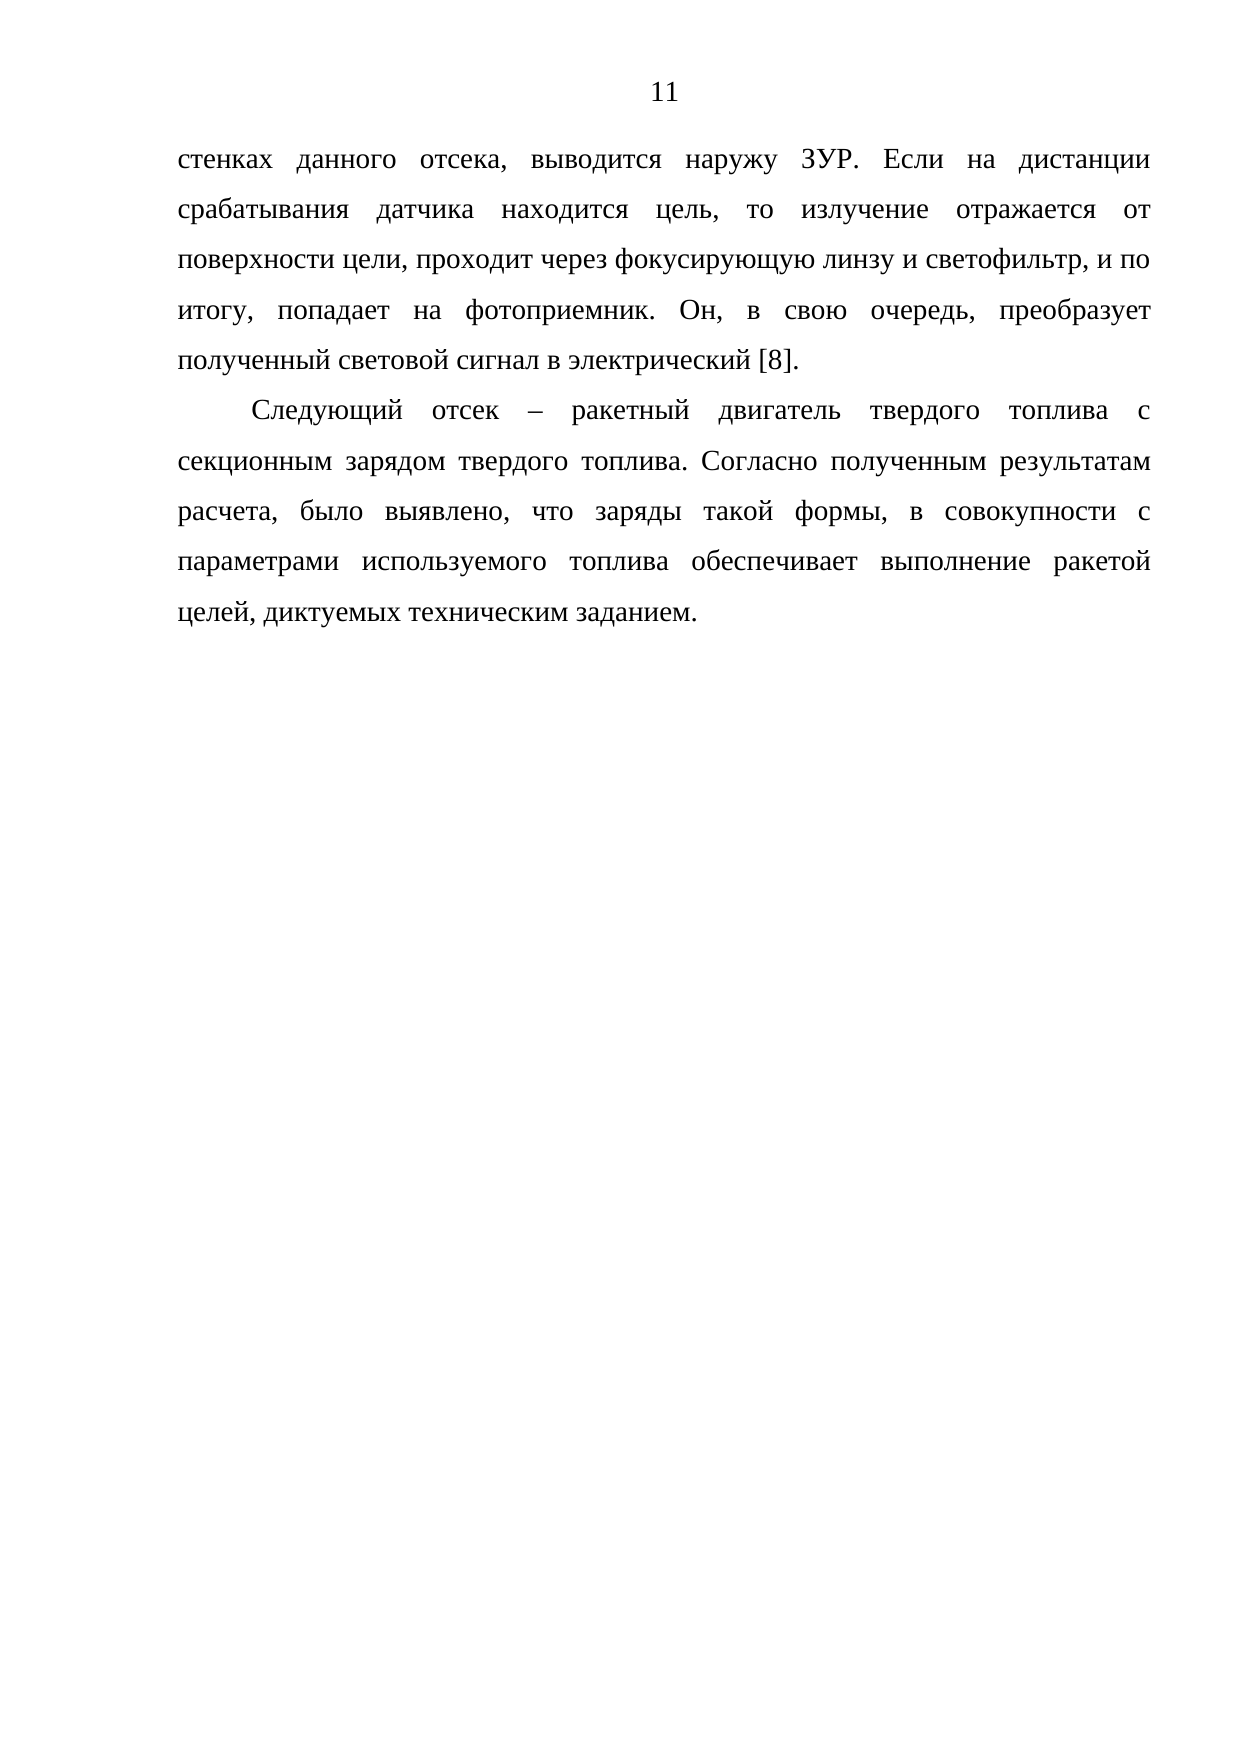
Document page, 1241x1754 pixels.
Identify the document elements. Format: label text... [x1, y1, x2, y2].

text Следующий отсек – ракетный двигатель твердого топлива с секционным зарядом твердого топлива. Согласно полученным результатам расчета, было выявлено, что заряды такой формы, в совокупности с параметрами используемого топлива обеспечивает выполнение ракетой целей, диктуемых техническим заданием. [177, 392, 1152, 627]
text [177, 141, 1152, 376]
